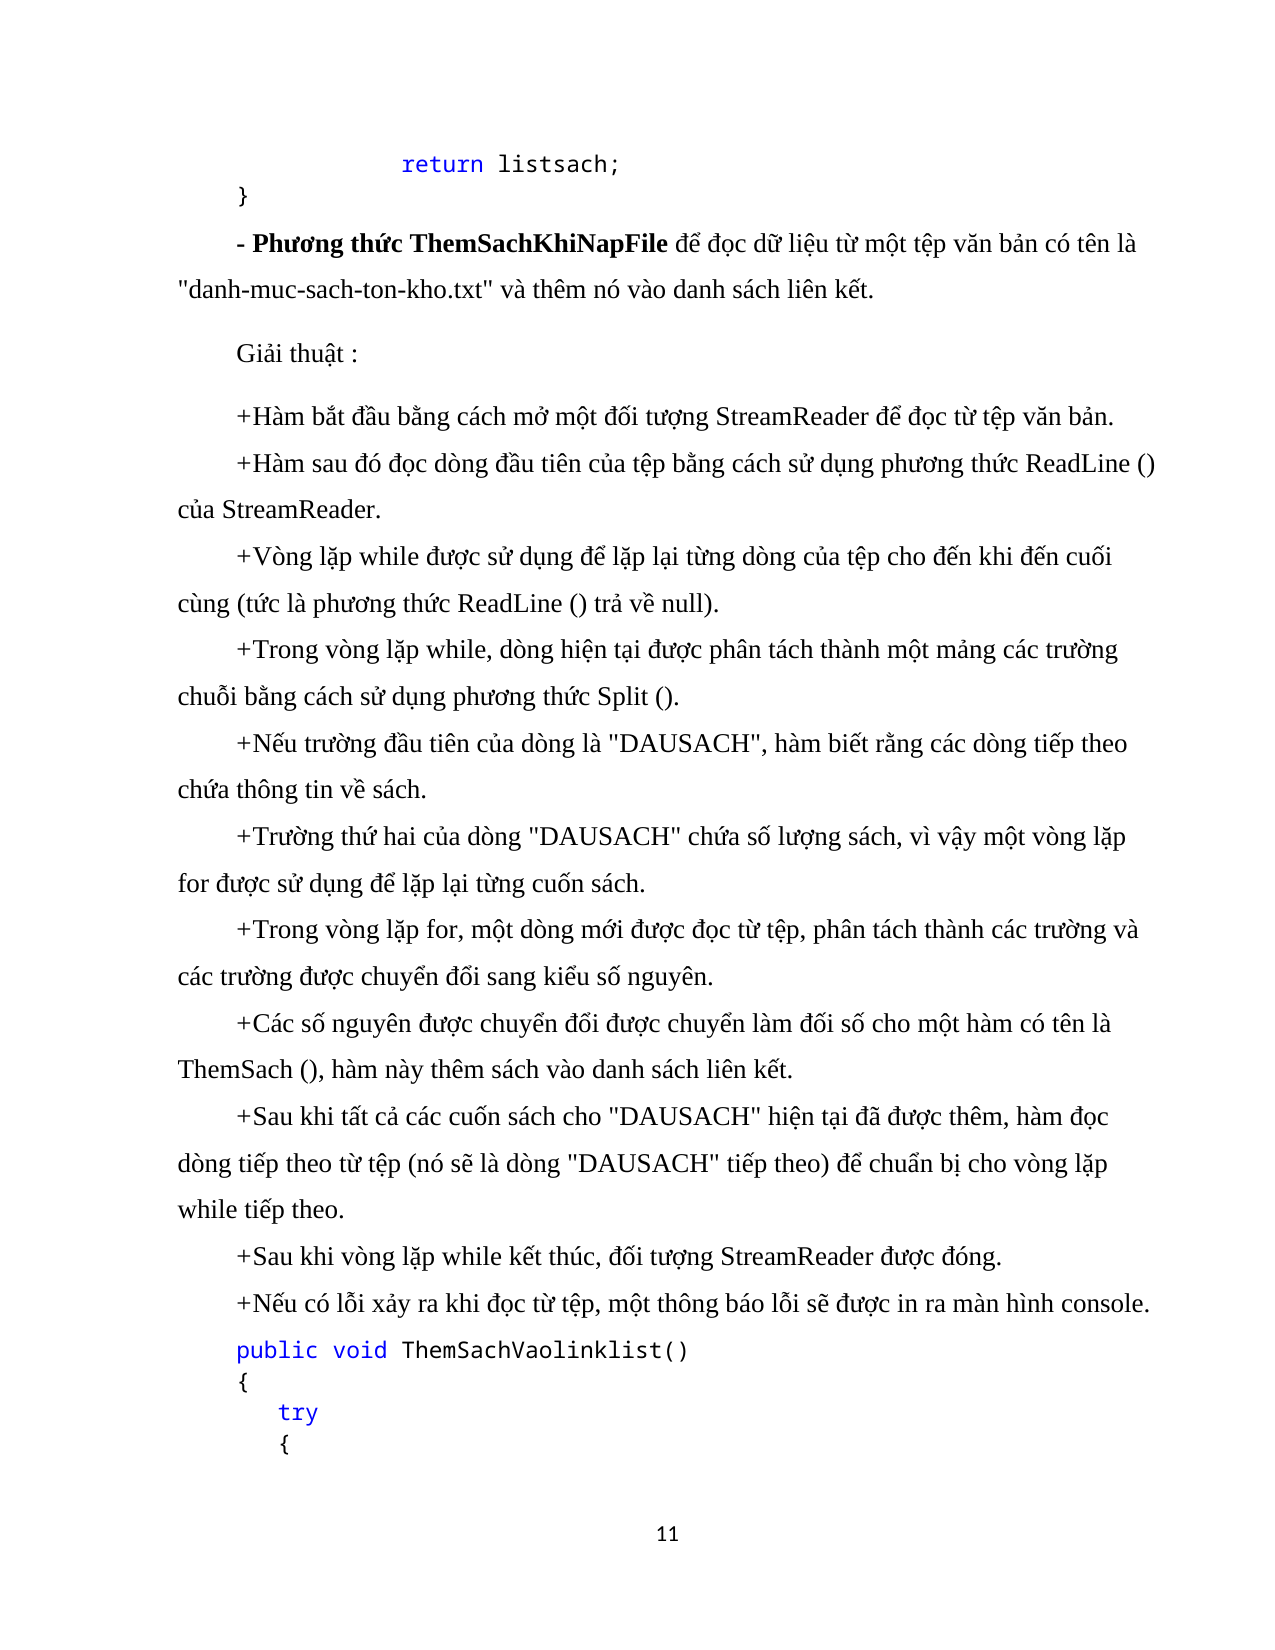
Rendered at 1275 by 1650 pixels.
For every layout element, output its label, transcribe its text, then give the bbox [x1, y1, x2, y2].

list Nếu trường đầu tiên của dòng là "DAUSACH", hàm biết rằng các dòng tiếp theo chứa thông tin về sách. [177, 727, 1157, 805]
list Trong vòng lặp while, dòng hiện tại được phân tách thành một mảng các trường chuỗi bằng cách sử dụng phương thức Split (). [177, 633, 1157, 711]
text public void ThemSachVaolinklist() [177, 1333, 1157, 1365]
list Trường thứ hai của dòng "DAUSACH" chứa số lượng sách, vì vậy một vòng lặp for được sử dụng để lặp lại từng cuốn sách. [177, 820, 1157, 898]
list Sau khi vòng lặp while kết thúc, đối tượng StreamReader được đóng. [177, 1240, 1157, 1271]
text - Phương thức ThemSachKhiNapFile để đọc dữ liệu từ một tệp văn bản có tên là "danh-muc-sach-ton-kho.txt" và thêm nó vào danh sách liên kết. [177, 227, 1157, 305]
list Các số nguyên được chuyển đổi được chuyển làm đối số cho một hàm có tên là ThemSach (), hàm này thêm sách vào danh sách liên kết. [177, 1007, 1157, 1085]
text try [177, 1396, 1157, 1427]
list Hàm bắt đầu bằng cách mở một đối tượng StreamReader để đọc từ tệp văn bản. [177, 400, 1157, 431]
list Trong vòng lặp for, một dòng mới được đọc từ tệp, phân tách thành các trường và các trường được chuyển đổi sang kiểu số nguyên. [177, 913, 1157, 991]
list Hàm sau đó đọc dòng đầu tiên của tệp bằng cách sử dụng phương thức ReadLine () của StreamReader. [177, 447, 1157, 525]
text return listsach; [177, 148, 1157, 179]
list Vòng lặp while được sử dụng để lặp lại từng dòng của tệp cho đến khi đến cuối cùng (tức là phương thức ReadLine () trả về null). [177, 540, 1157, 618]
list Nếu có lỗi xảy ra khi đọc từ tệp, một thông báo lỗi sẽ được in ra màn hình console. [177, 1287, 1157, 1318]
text { [177, 1427, 1157, 1458]
text } [177, 179, 1157, 210]
text { [177, 1365, 1157, 1396]
list Sau khi tất cả các cuốn sách cho "DAUSACH" hiện tại đã được thêm, hàm đọc dòng tiếp theo từ tệp (nó sẽ là dòng "DAUSACH" tiếp theo) để chuẩn bị cho vòng lặp while tiếp theo. [177, 1100, 1157, 1225]
text Giải thuật : [177, 337, 1157, 368]
